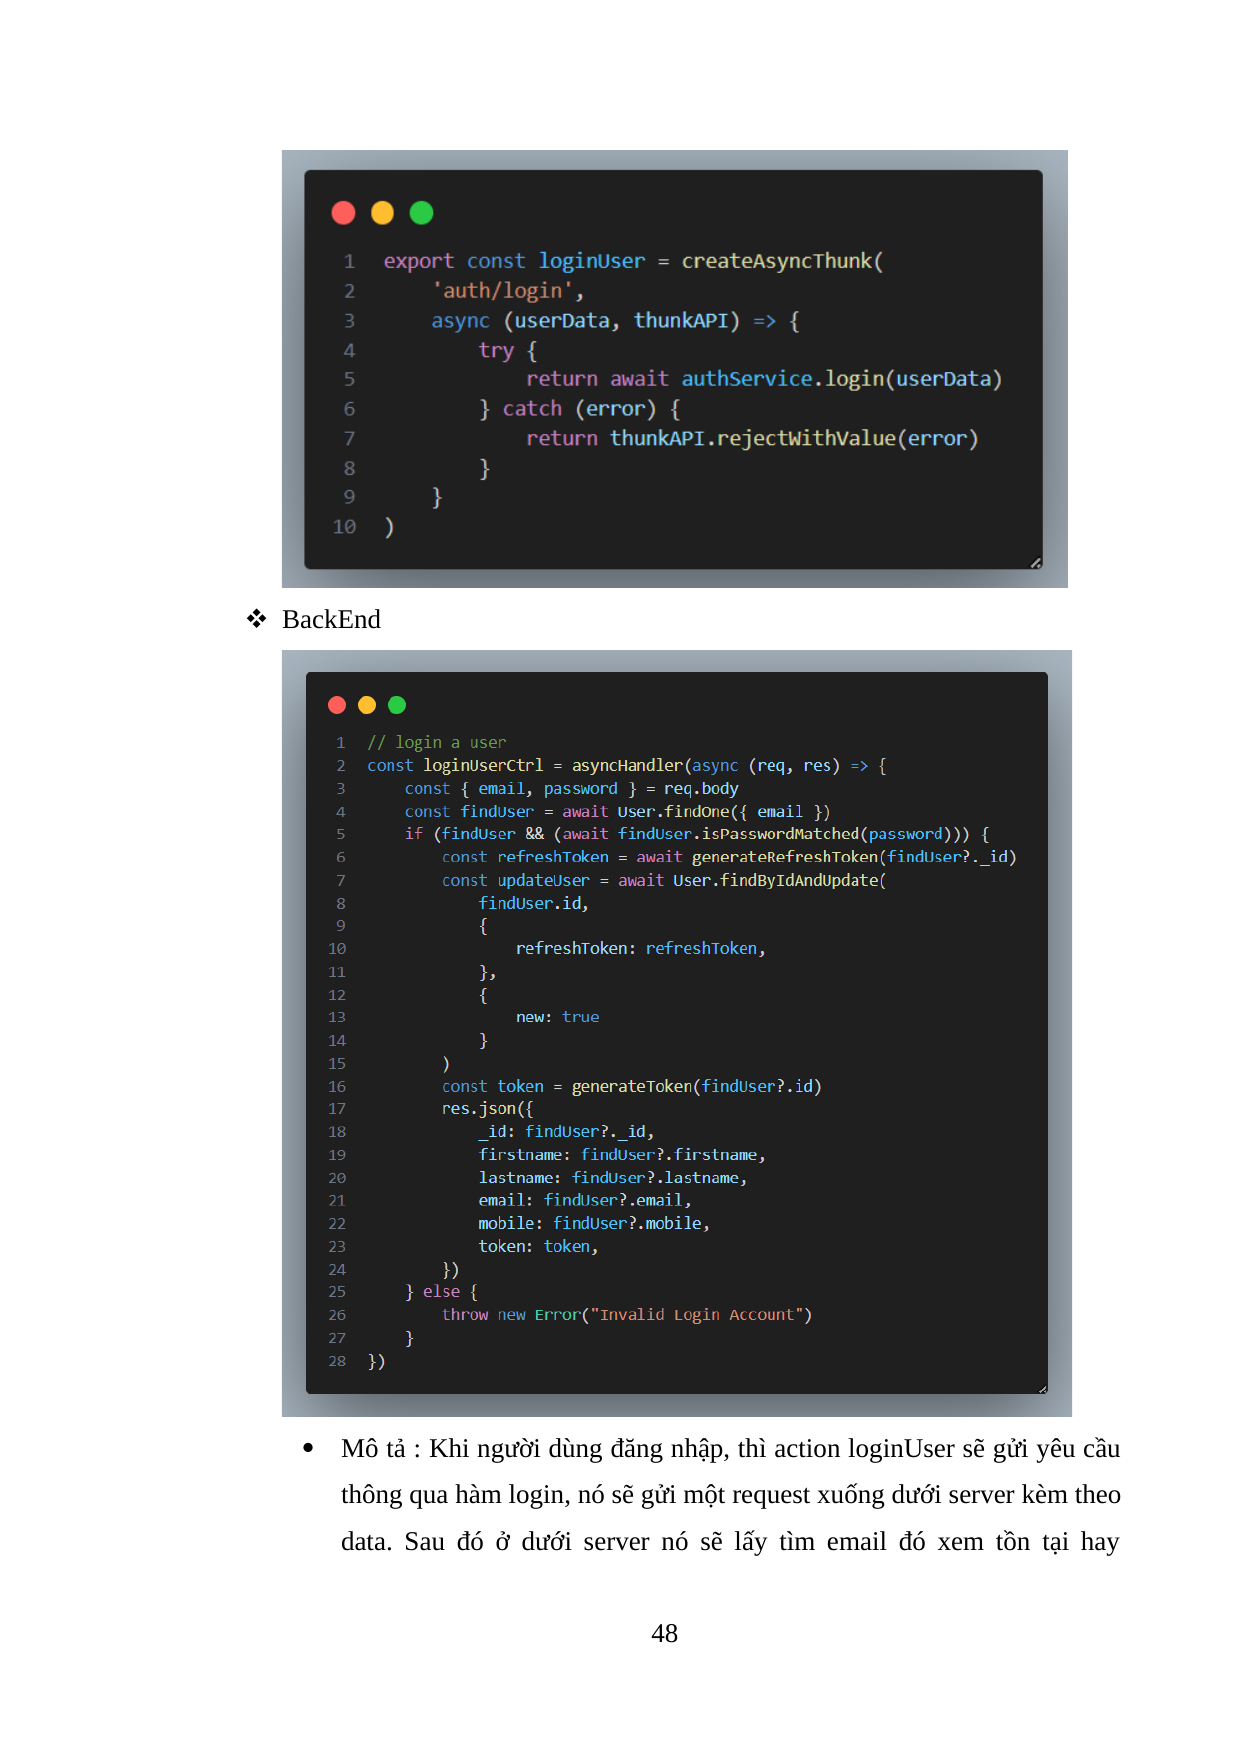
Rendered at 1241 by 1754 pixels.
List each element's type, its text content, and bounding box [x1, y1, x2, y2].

list BackEnd [244, 603, 1122, 634]
picture [281, 150, 1068, 588]
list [303, 1432, 1122, 1556]
picture [281, 650, 1073, 1417]
